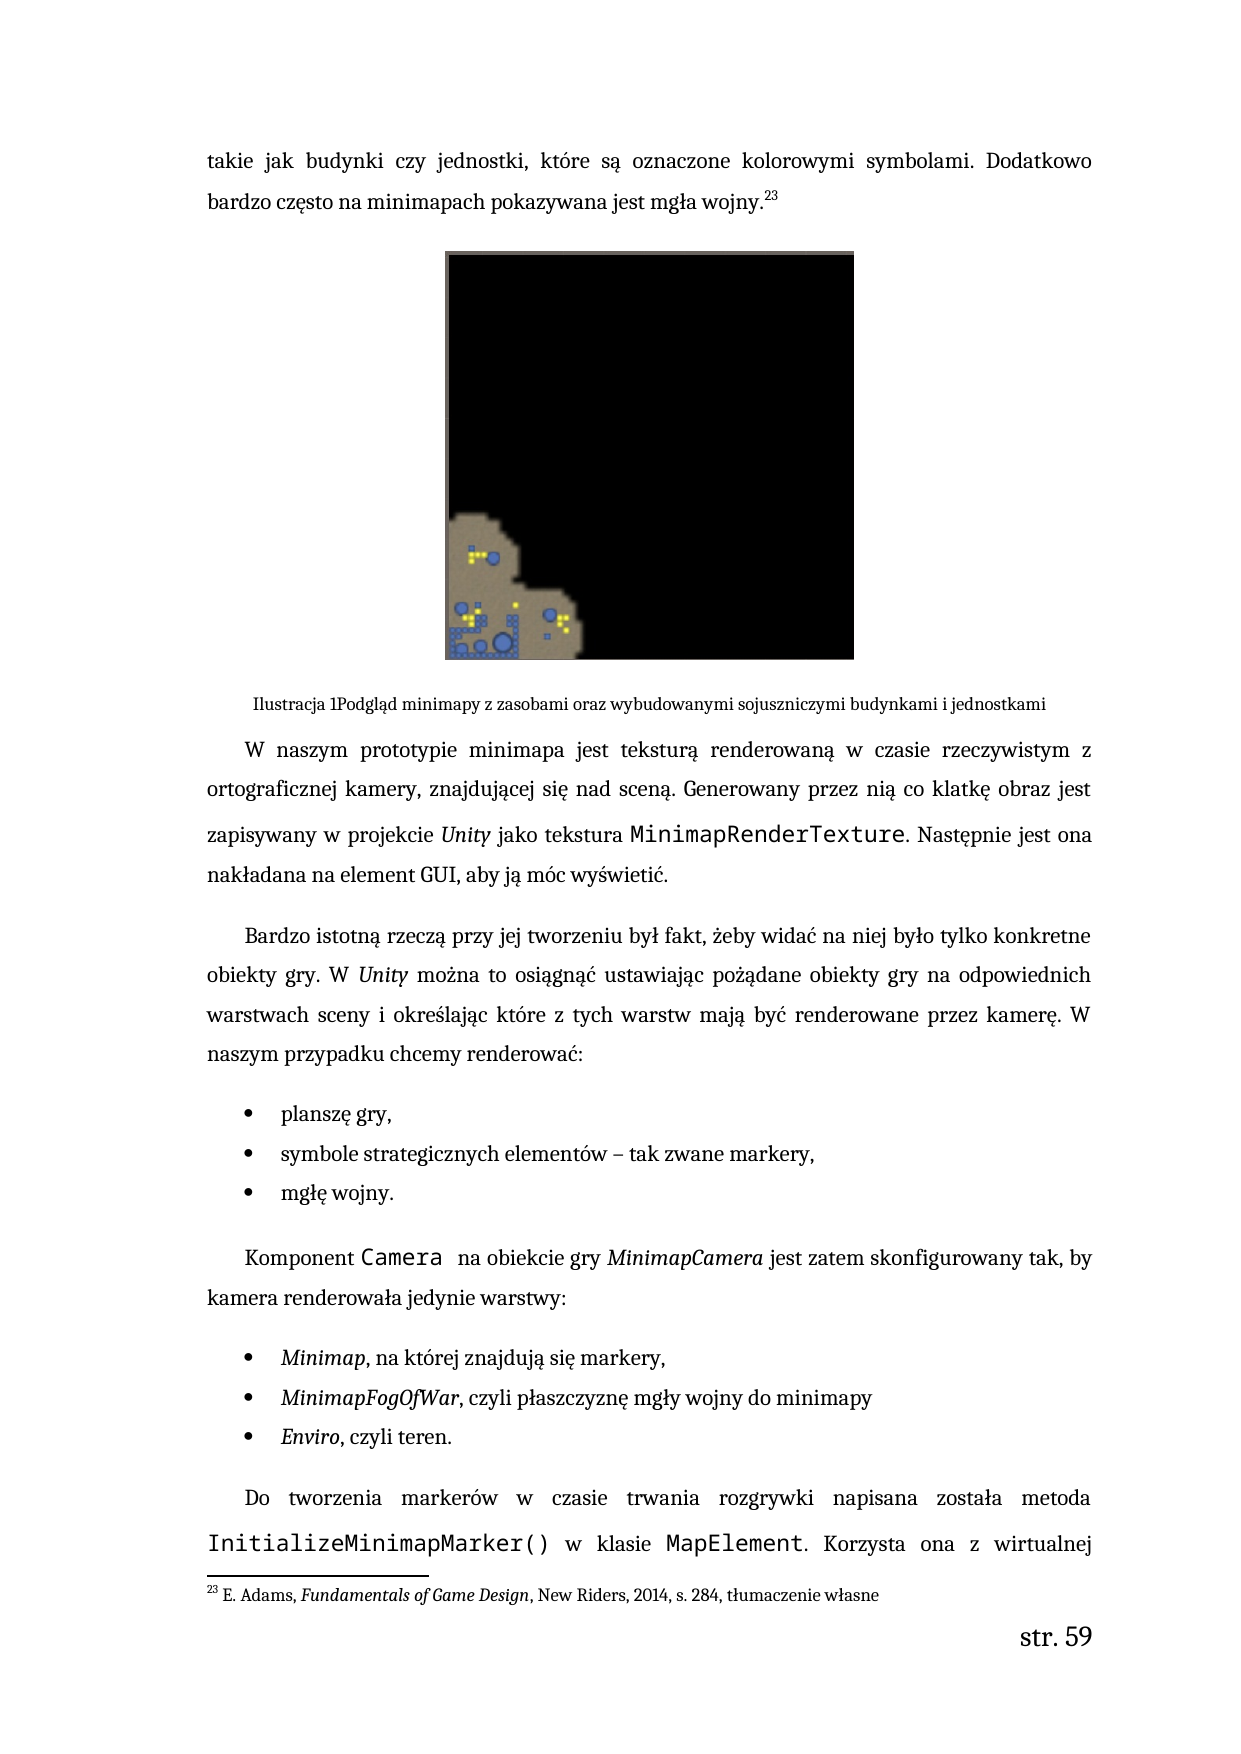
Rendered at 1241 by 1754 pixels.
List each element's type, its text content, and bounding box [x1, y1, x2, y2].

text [207, 1484, 1092, 1558]
text Komponent Camera na obiekcie gry MinimapCamera jest zatem skonfigurowany tak, by kamera renderowała jedynie warstwy: [207, 1241, 1092, 1311]
text Bardzo istotną rzeczą przy jej tworzeniu był fakt, żeby widać na niej było tylko konkretne obiekty gry. W Unity można to osiągnąć ustawiając pożądane obiekty gry na odpowiednich warstwach sceny i określając które z tych warstw mają być renderowane przez kamerę. W naszym przypadku chcemy renderować: [207, 922, 1092, 1067]
list Minimap, na której znajdują się markery, [207, 1345, 1092, 1372]
list planszę gry, [207, 1101, 1092, 1128]
list mgłę wojny. [207, 1180, 1092, 1207]
list symbole strategicznych elementów – tak zwane markery, [207, 1141, 1092, 1167]
list MinimapFogOfWar, czyli płaszczyznę mgły wojny do minimapy [207, 1385, 1092, 1411]
list Enviro, czyli teren. [207, 1424, 1092, 1451]
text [207, 148, 1092, 216]
text W naszym prototypie minimapa jest teksturą renderowaną w czasie rzeczywistym z ortograficznej kamery, znajdującej się nad sceną. Generowany przez nią co klatkę obraz jest zapisywany w projekcie Unity jako tekstura MinimapRenderTexture. Następnie jest ona nakładana na element GUI, aby ją móc wyświetić. [207, 736, 1092, 888]
picture [445, 251, 854, 660]
